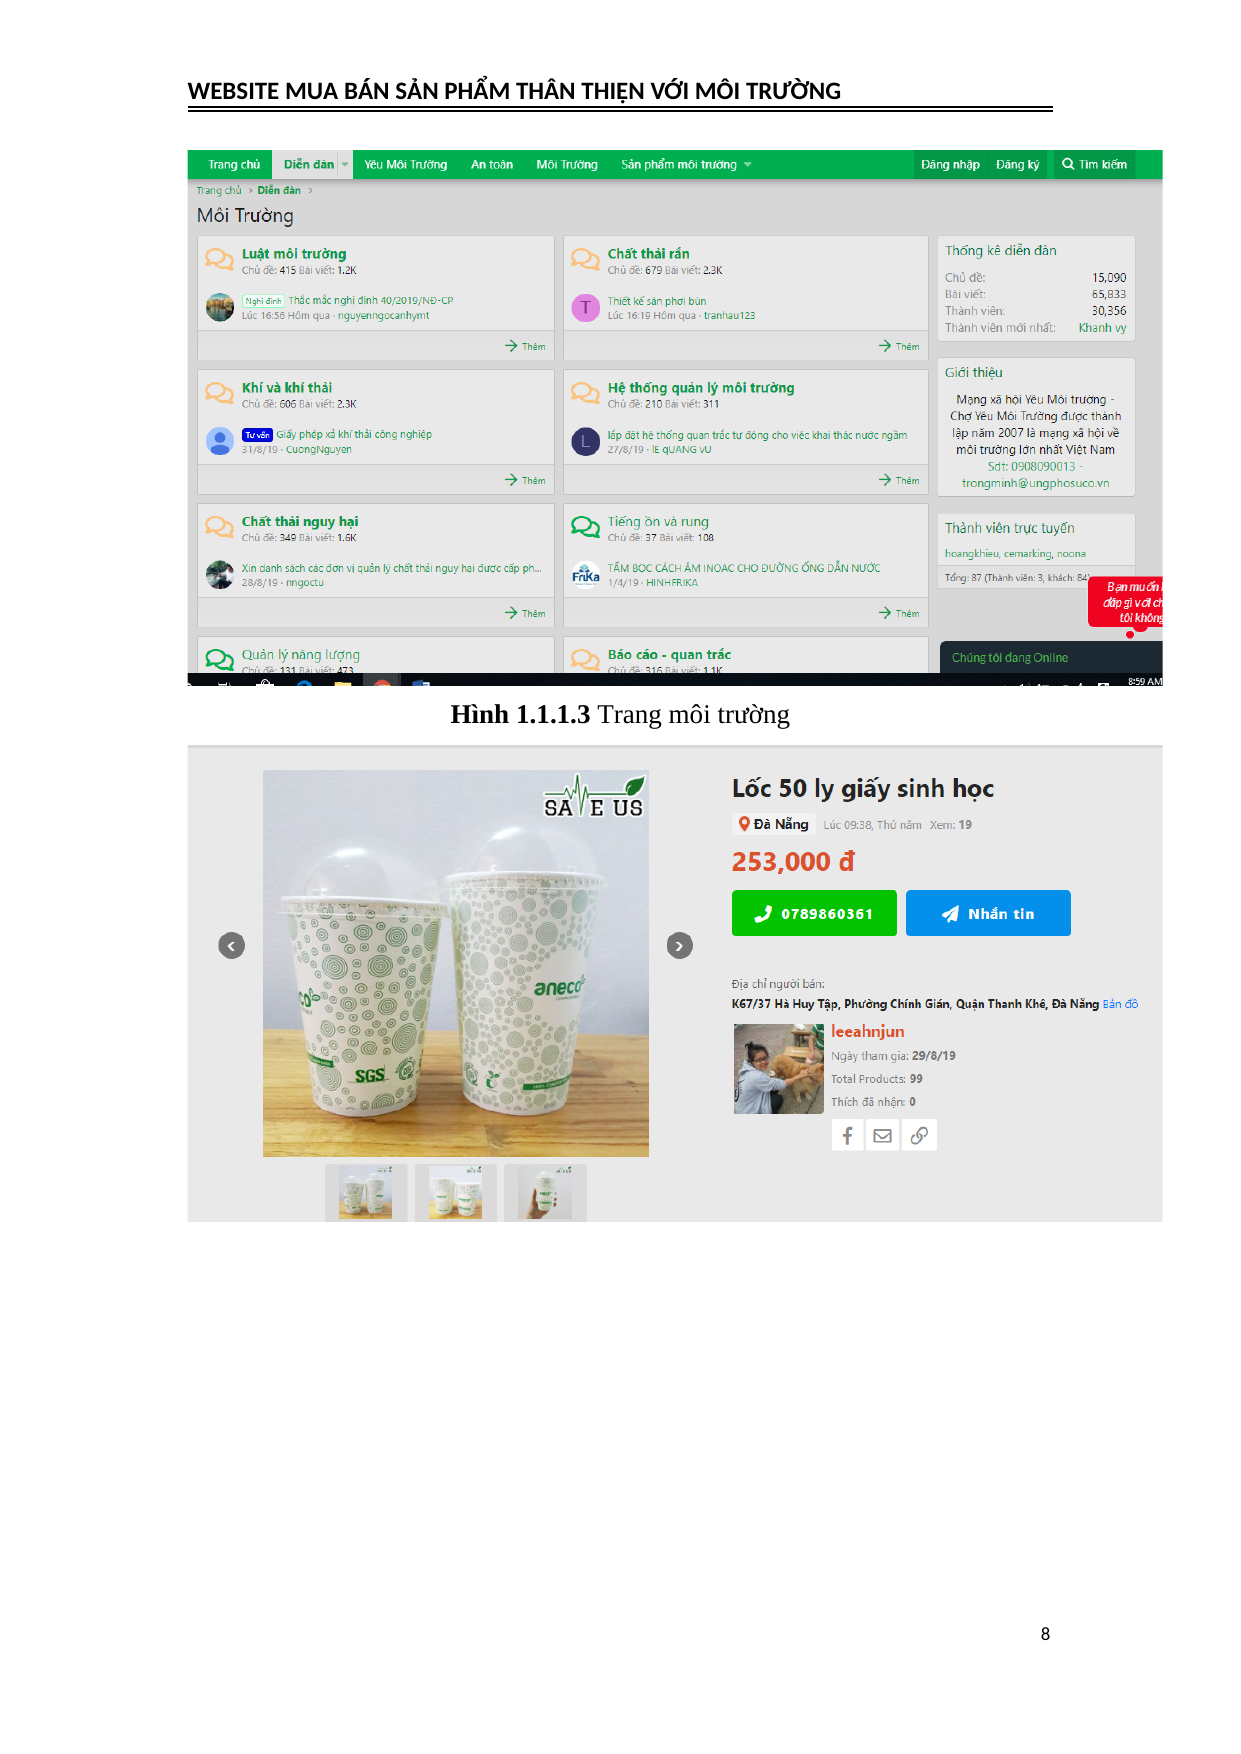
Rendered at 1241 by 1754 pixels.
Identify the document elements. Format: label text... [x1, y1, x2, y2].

picture [187, 150, 1163, 686]
picture [187, 745, 1163, 1222]
list Hình 1.1.1.3 Trang môi trường [187, 698, 1053, 729]
